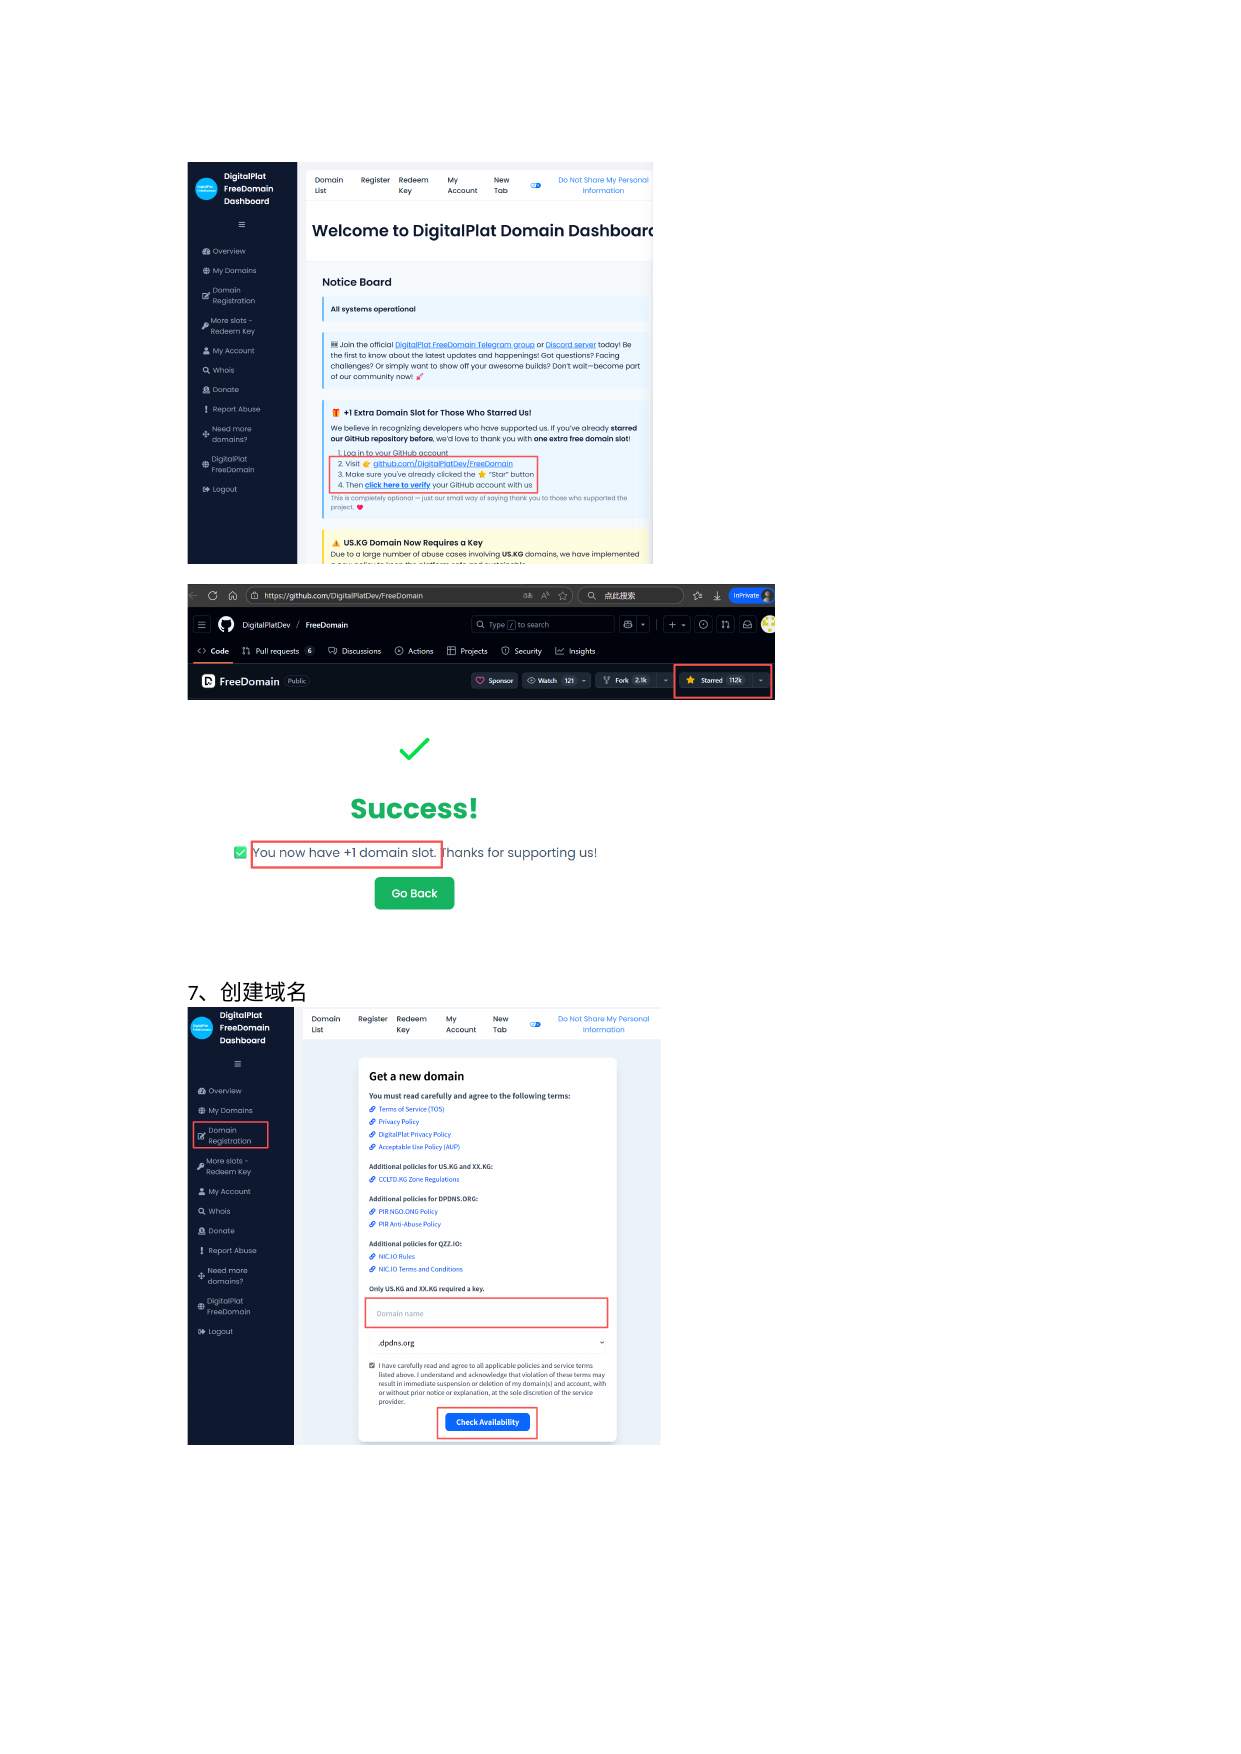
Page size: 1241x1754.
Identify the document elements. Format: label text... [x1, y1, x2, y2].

list 创建域名 [187, 974, 1053, 1007]
picture [187, 714, 630, 919]
picture [187, 584, 775, 700]
picture [187, 1007, 661, 1445]
picture [187, 162, 653, 564]
